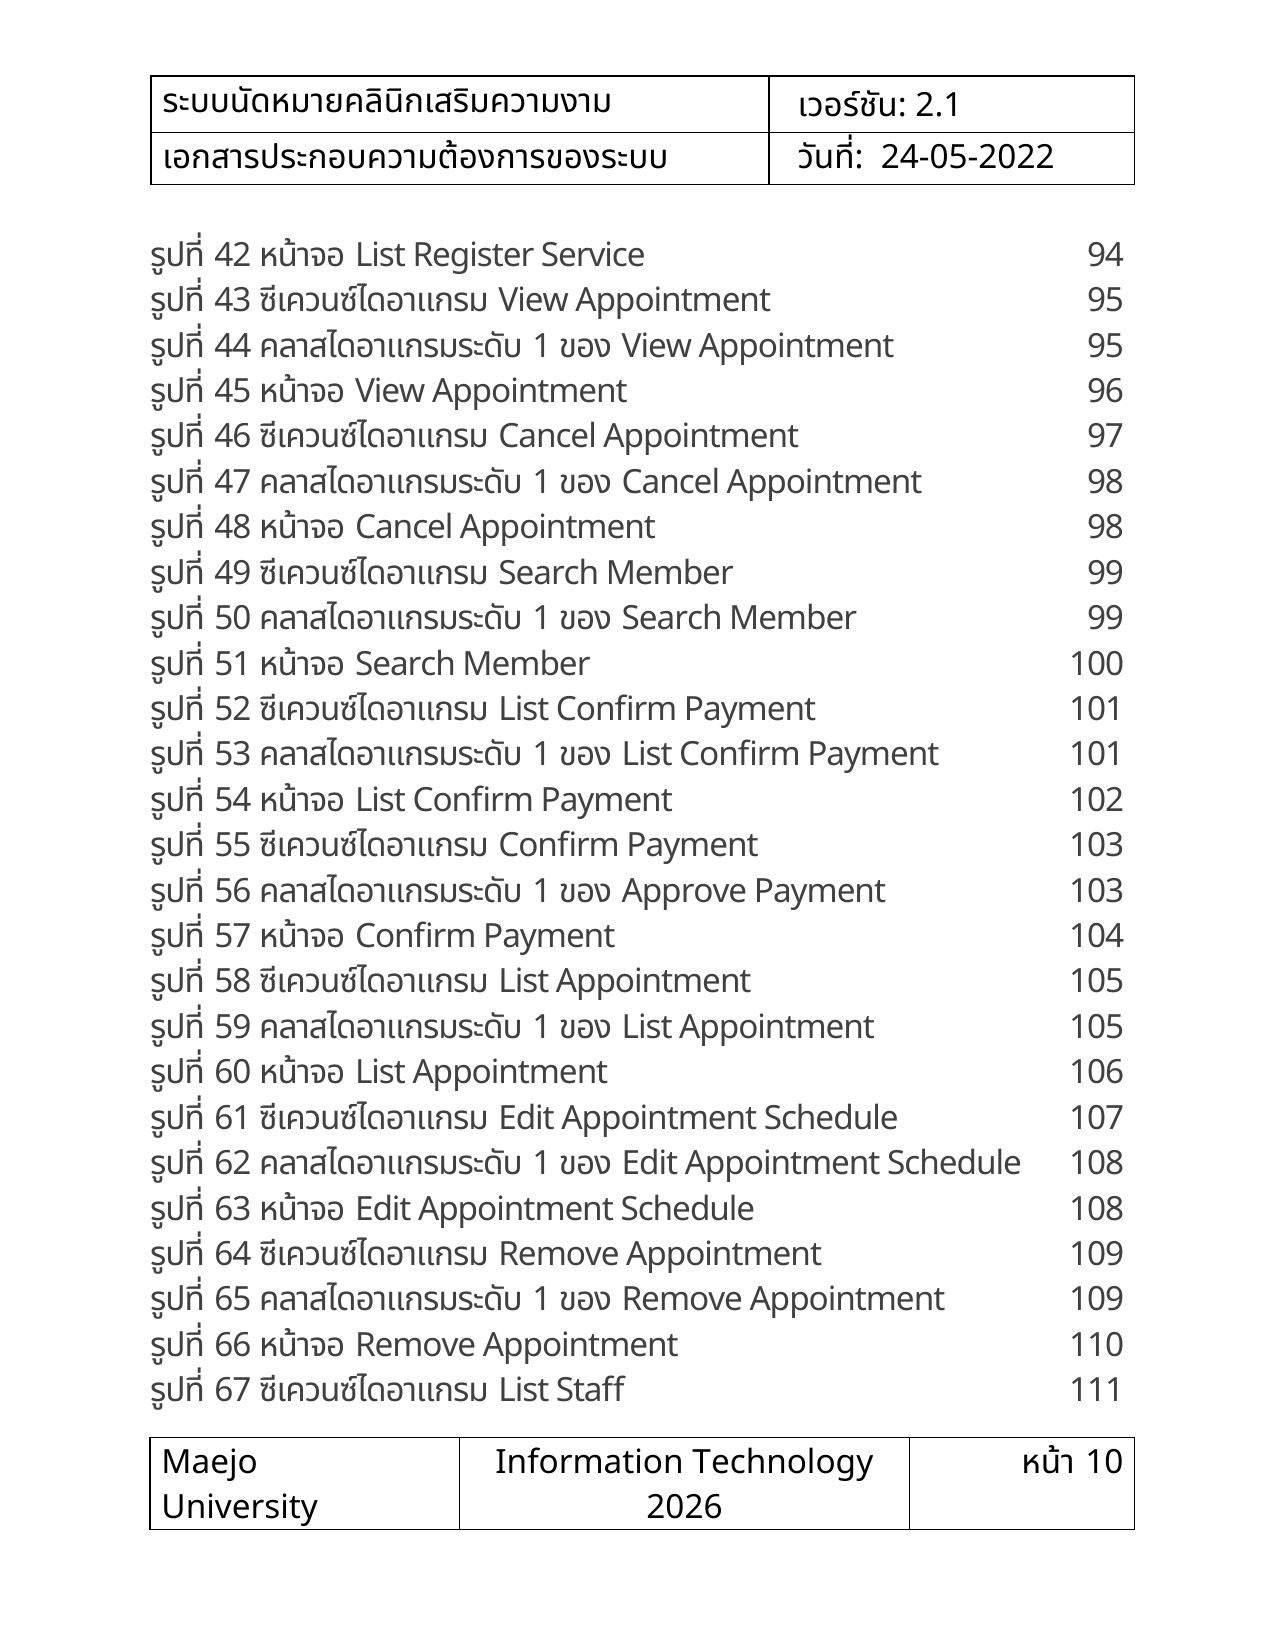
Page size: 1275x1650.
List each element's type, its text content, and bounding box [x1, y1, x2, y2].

text รูปที่ 61 ซีเควนซ์ไดอาแกรม Edit Appointment Schedule 107 [150, 1093, 1125, 1139]
text รูปที่ 58 ซีเควนซ์ไดอาแกรม List Appointment 105 [150, 957, 1125, 1003]
text รูปที่ 46 ซีเควนซ์ไดอาแกรม Cancel Appointment 97 [150, 412, 1125, 458]
text รูปที่ 47 คลาสไดอาแกรมระดับ 1 ของ Cancel Appointment 98 [150, 458, 1125, 503]
text รูปที่ 59 คลาสไดอาแกรมระดับ 1 ของ List Appointment 105 [150, 1003, 1125, 1048]
text รูปที่ 42 หน้าจอ List Register Service 94 [150, 231, 1125, 276]
text รูปที่ 66 หน้าจอ Remove Appointment 110 [150, 1321, 1125, 1366]
text รูปที่ 67 ซีเควนซ์ไดอาแกรม List Staff 111 [150, 1366, 1125, 1411]
text รูปที่ 52 ซีเควนซ์ไดอาแกรม List Confirm Payment 101 [150, 685, 1125, 730]
text รูปที่ 49 ซีเควนซ์ไดอาแกรม Search Member 99 [150, 548, 1125, 594]
text รูปที่ 63 หน้าจอ Edit Appointment Schedule 108 [150, 1184, 1125, 1230]
text รูปที่ 43 ซีเควนซ์ไดอาแกรม View Appointment 95 [150, 276, 1125, 321]
text รูปที่ 51 หน้าจอ Search Member 100 [150, 639, 1125, 685]
text รูปที่ 48 หน้าจอ Cancel Appointment 98 [150, 503, 1125, 548]
text รูปที่ 62 คลาสไดอาแกรมระดับ 1 ของ Edit Appointment Schedule 108 [150, 1139, 1125, 1184]
text รูปที่ 56 คลาสไดอาแกรมระดับ 1 ของ Approve Payment 103 [150, 866, 1125, 912]
text รูปที่ 65 คลาสไดอาแกรมระดับ 1 ของ Remove Appointment 109 [150, 1275, 1125, 1321]
text รูปที่ 55 ซีเควนซ์ไดอาแกรม Confirm Payment 103 [150, 821, 1125, 866]
text รูปที่ 45 หน้าจอ View Appointment 96 [150, 367, 1125, 412]
text รูปที่ 57 หน้าจอ Confirm Payment 104 [150, 912, 1125, 957]
text รูปที่ 64 ซีเควนซ์ไดอาแกรม Remove Appointment 109 [150, 1230, 1125, 1275]
text รูปที่ 44 คลาสไดอาแกรมระดับ 1 ของ View Appointment 95 [150, 321, 1125, 367]
text รูปที่ 50 คลาสไดอาแกรมระดับ 1 ของ Search Member 99 [150, 594, 1125, 639]
text รูปที่ 53 คลาสไดอาแกรมระดับ 1 ของ List Confirm Payment 101 [150, 730, 1125, 776]
text รูปที่ 60 หน้าจอ List Appointment 106 [150, 1048, 1125, 1093]
text รูปที่ 54 หน้าจอ List Confirm Payment 102 [150, 776, 1125, 821]
